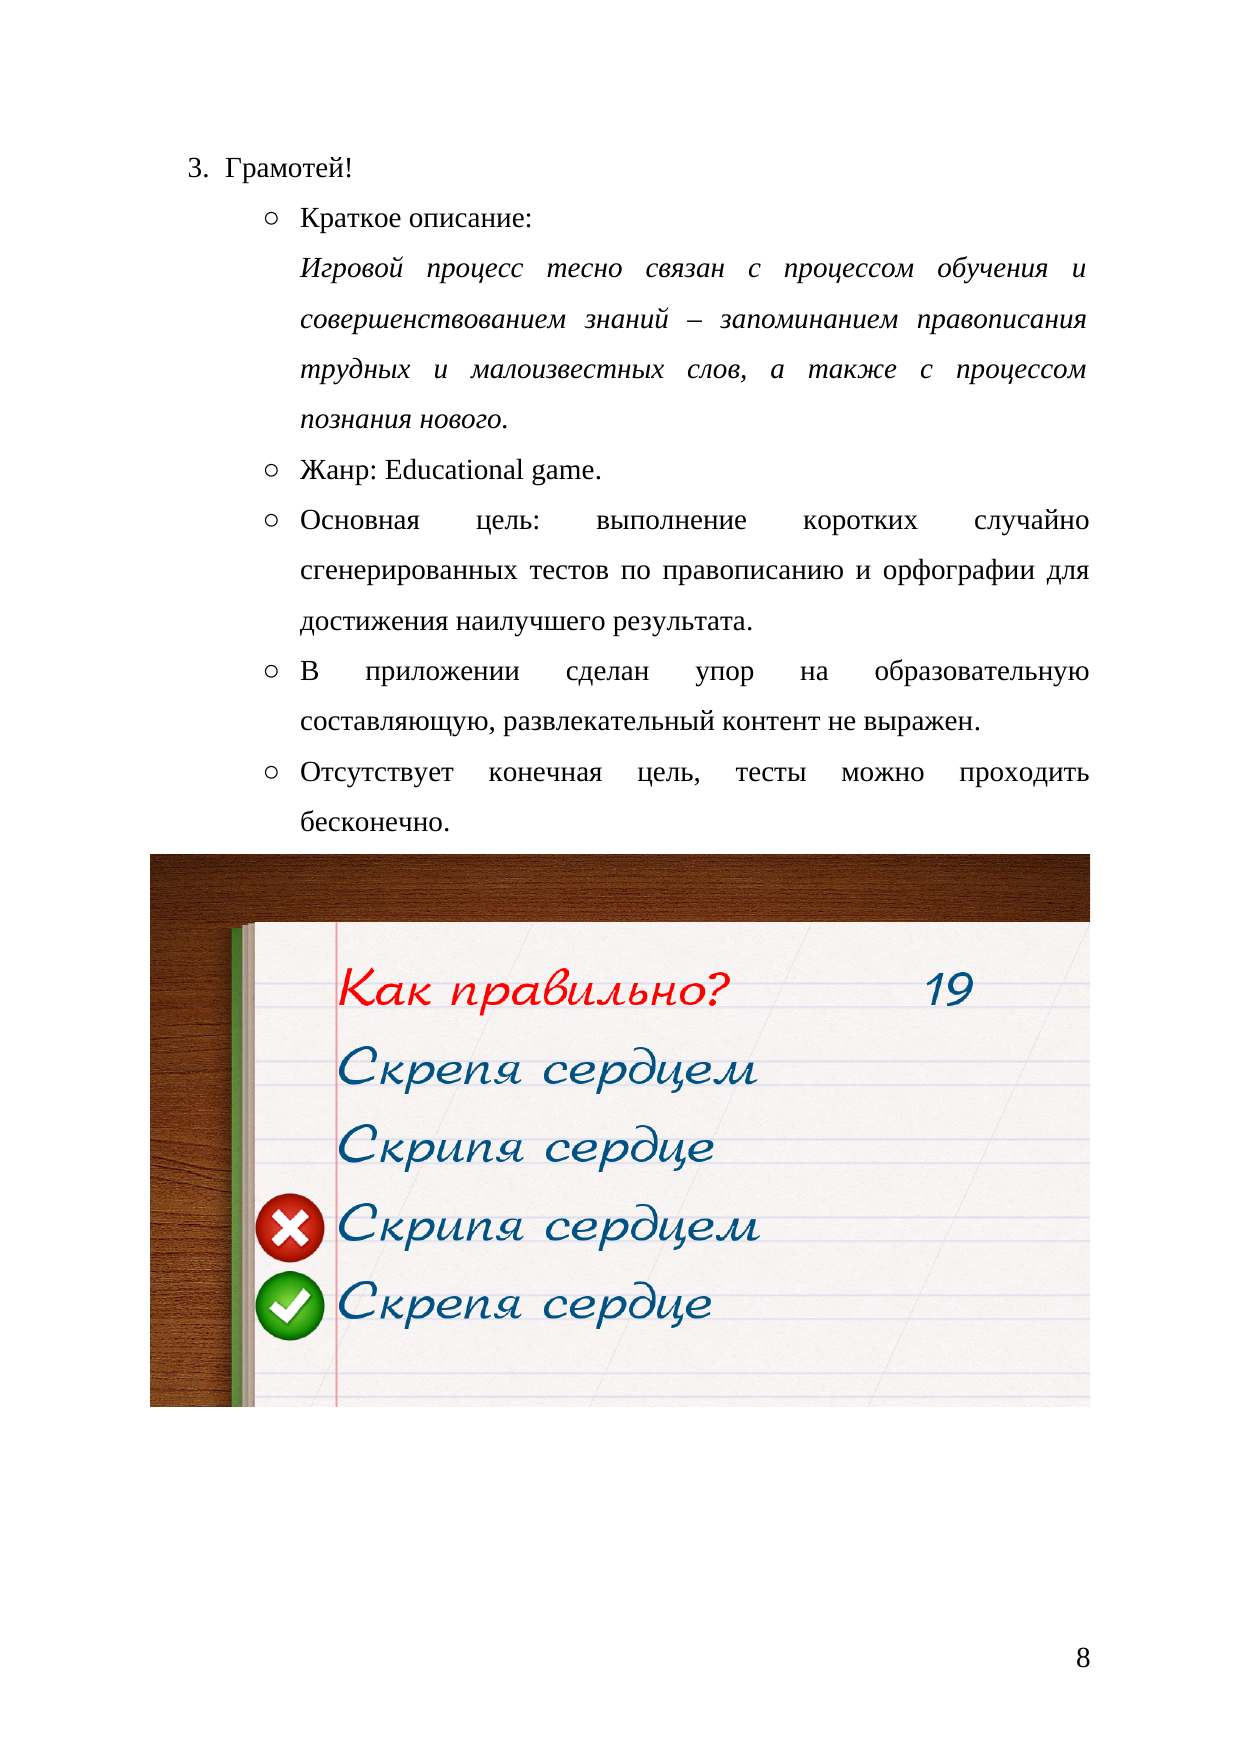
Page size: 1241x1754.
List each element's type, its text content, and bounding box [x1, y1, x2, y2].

list Краткое описание: [262, 200, 1090, 234]
list В приложении сделан упор на образовательную составляющую, развлекательный контент не выражен. [262, 653, 1090, 737]
list Основная цель: выполнение коротких случайно сгенерированных тестов по правописанию и орфографии для достижения наилучшего результата. [262, 502, 1090, 636]
list Грамотей! [187, 150, 1090, 183]
picture [150, 854, 1091, 1407]
list Жанр: Educational game. [262, 452, 1090, 485]
list Отсутствует конечная цель, тесты можно проходить бесконечно. [262, 754, 1090, 838]
text Игровой процесс тесно связан с процессом обучения и совершенствованием знаний – запоминанием правописания трудных и малоизвестных слов, а также с процессом познания нового. [300, 251, 1090, 435]
